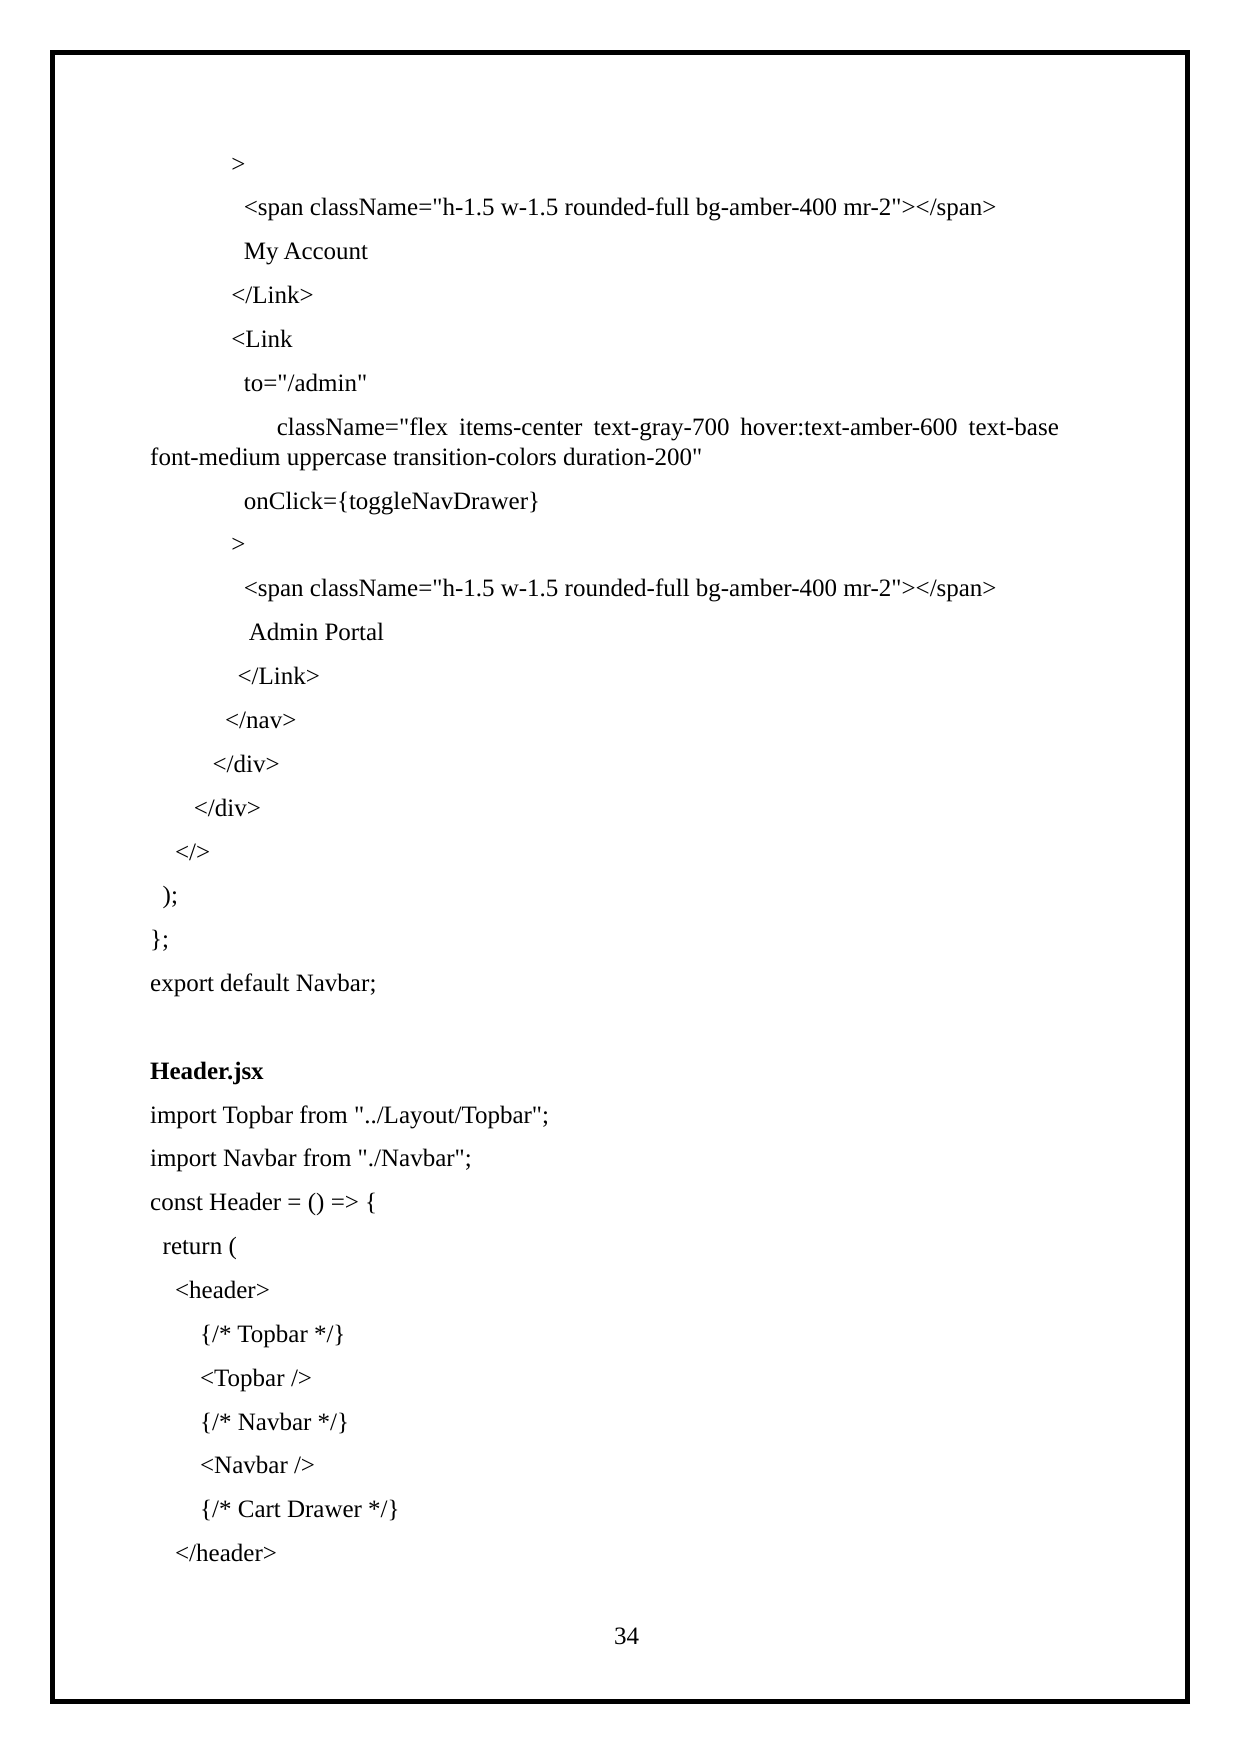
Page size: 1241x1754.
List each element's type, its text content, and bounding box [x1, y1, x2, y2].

text <Navbar /> [150, 1451, 1060, 1479]
text </Link> [150, 280, 1060, 309]
text </nav> [150, 705, 1060, 734]
text <span className="h-1.5 w-1.5 rounded-full bg-amber-400 mr-2"></span> [150, 192, 1060, 221]
text </> [150, 837, 1060, 865]
text </div> [150, 749, 1060, 778]
text > [150, 529, 1060, 558]
text }; [150, 924, 1060, 953]
text export default Navbar; [150, 968, 1060, 997]
text to="/admin" [150, 368, 1060, 397]
text Admin Portal [150, 617, 1060, 646]
text onClick={toggleNavDrawer} [150, 486, 1060, 514]
text const Header = () => { [150, 1187, 1060, 1216]
text <Link [150, 324, 1060, 353]
text </Link> [150, 661, 1060, 690]
text {/* Topbar */} [150, 1319, 1060, 1348]
text My Account [150, 236, 1060, 265]
text Header.jsx [150, 1056, 1060, 1084]
text > [150, 149, 1060, 177]
text import Navbar from "./Navbar"; [150, 1143, 1060, 1172]
text {/* Navbar */} [150, 1407, 1060, 1435]
text </header> [150, 1538, 1060, 1567]
text {/* Cart Drawer */} [150, 1494, 1060, 1523]
text ); [150, 880, 1060, 909]
text <span className="h-1.5 w-1.5 rounded-full bg-amber-400 mr-2"></span> [150, 573, 1060, 602]
text <Topbar /> [150, 1363, 1060, 1392]
text import Topbar from "../Layout/Topbar"; [150, 1100, 1060, 1128]
text return ( [150, 1231, 1060, 1260]
text </div> [150, 793, 1060, 821]
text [150, 412, 1060, 471]
text <header> [150, 1275, 1060, 1304]
